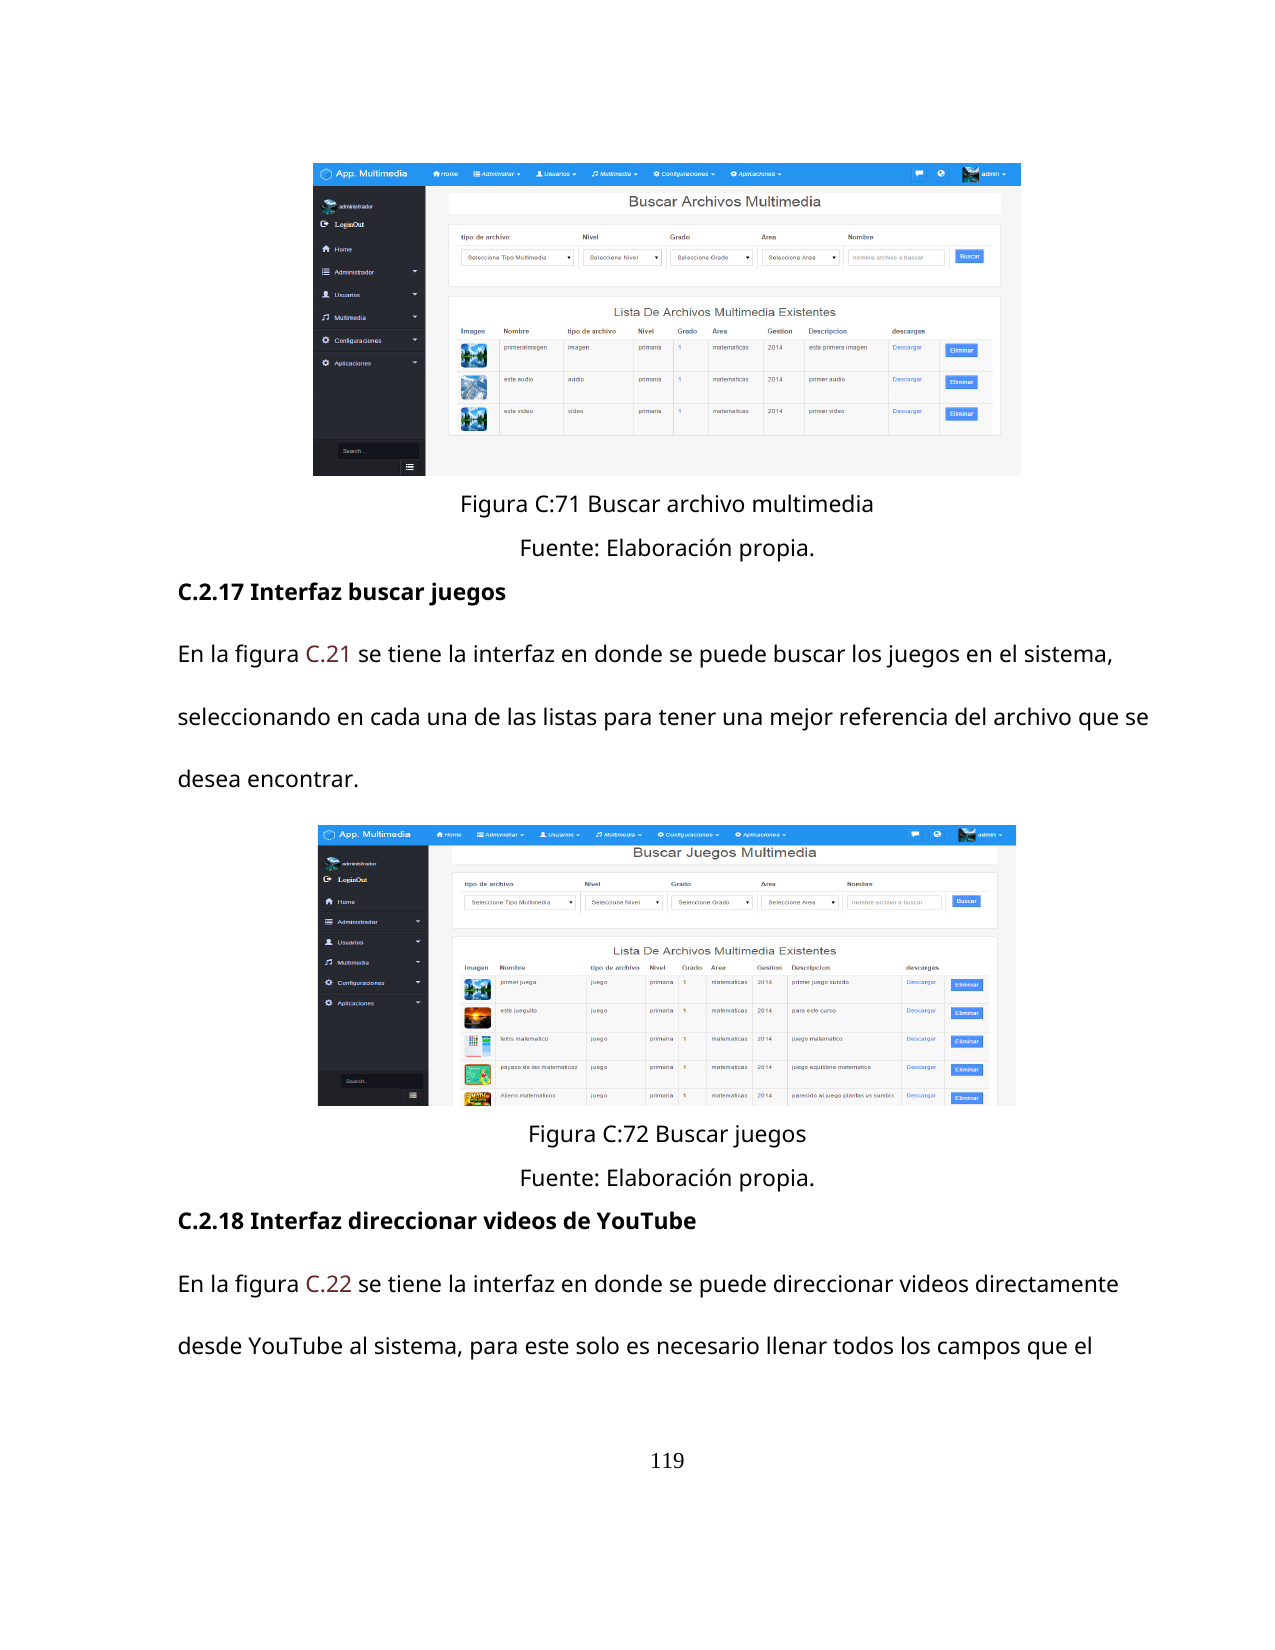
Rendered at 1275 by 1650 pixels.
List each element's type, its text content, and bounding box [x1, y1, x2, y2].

subtitle C.2.17 Interfaz buscar juegos [177, 576, 1157, 607]
text Fuente: Elaboración propia. [177, 532, 1157, 563]
text Fuente: Elaboración propia. [177, 1161, 1157, 1193]
text En la figura C.21 se tiene la interfaz en donde se puede buscar los juegos en el sistema, seleccionando en cada una de las listas para tener una mejor referencia del archivo que se desea encontrar. [177, 638, 1157, 794]
subtitle C.2.18 Interfaz direccionar videos de YouTube [177, 1205, 1157, 1236]
